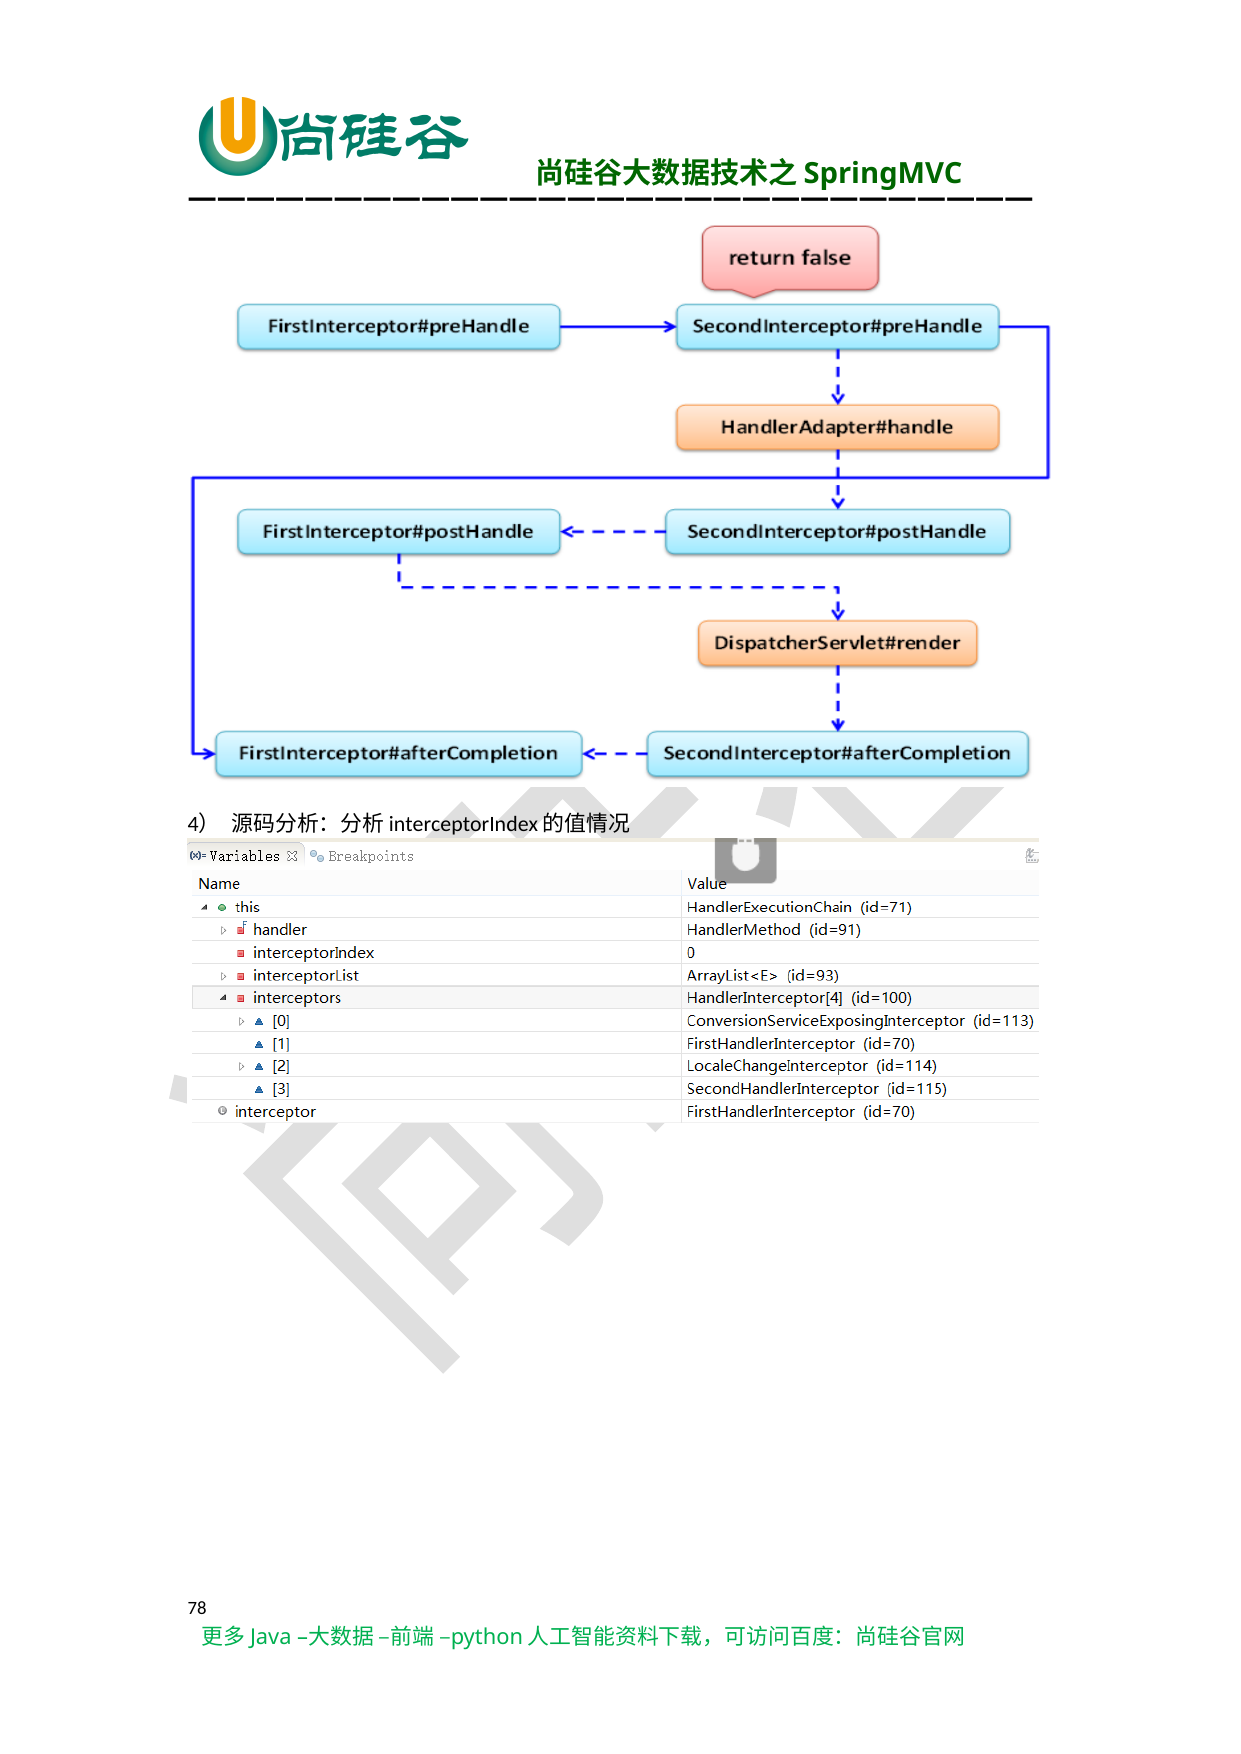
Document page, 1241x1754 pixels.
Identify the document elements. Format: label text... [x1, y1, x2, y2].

picture [187, 220, 1053, 787]
list 源码分析：分析interceptorIndex的值情况 [187, 806, 1053, 838]
picture [187, 838, 1039, 1123]
picture [187, 88, 476, 184]
